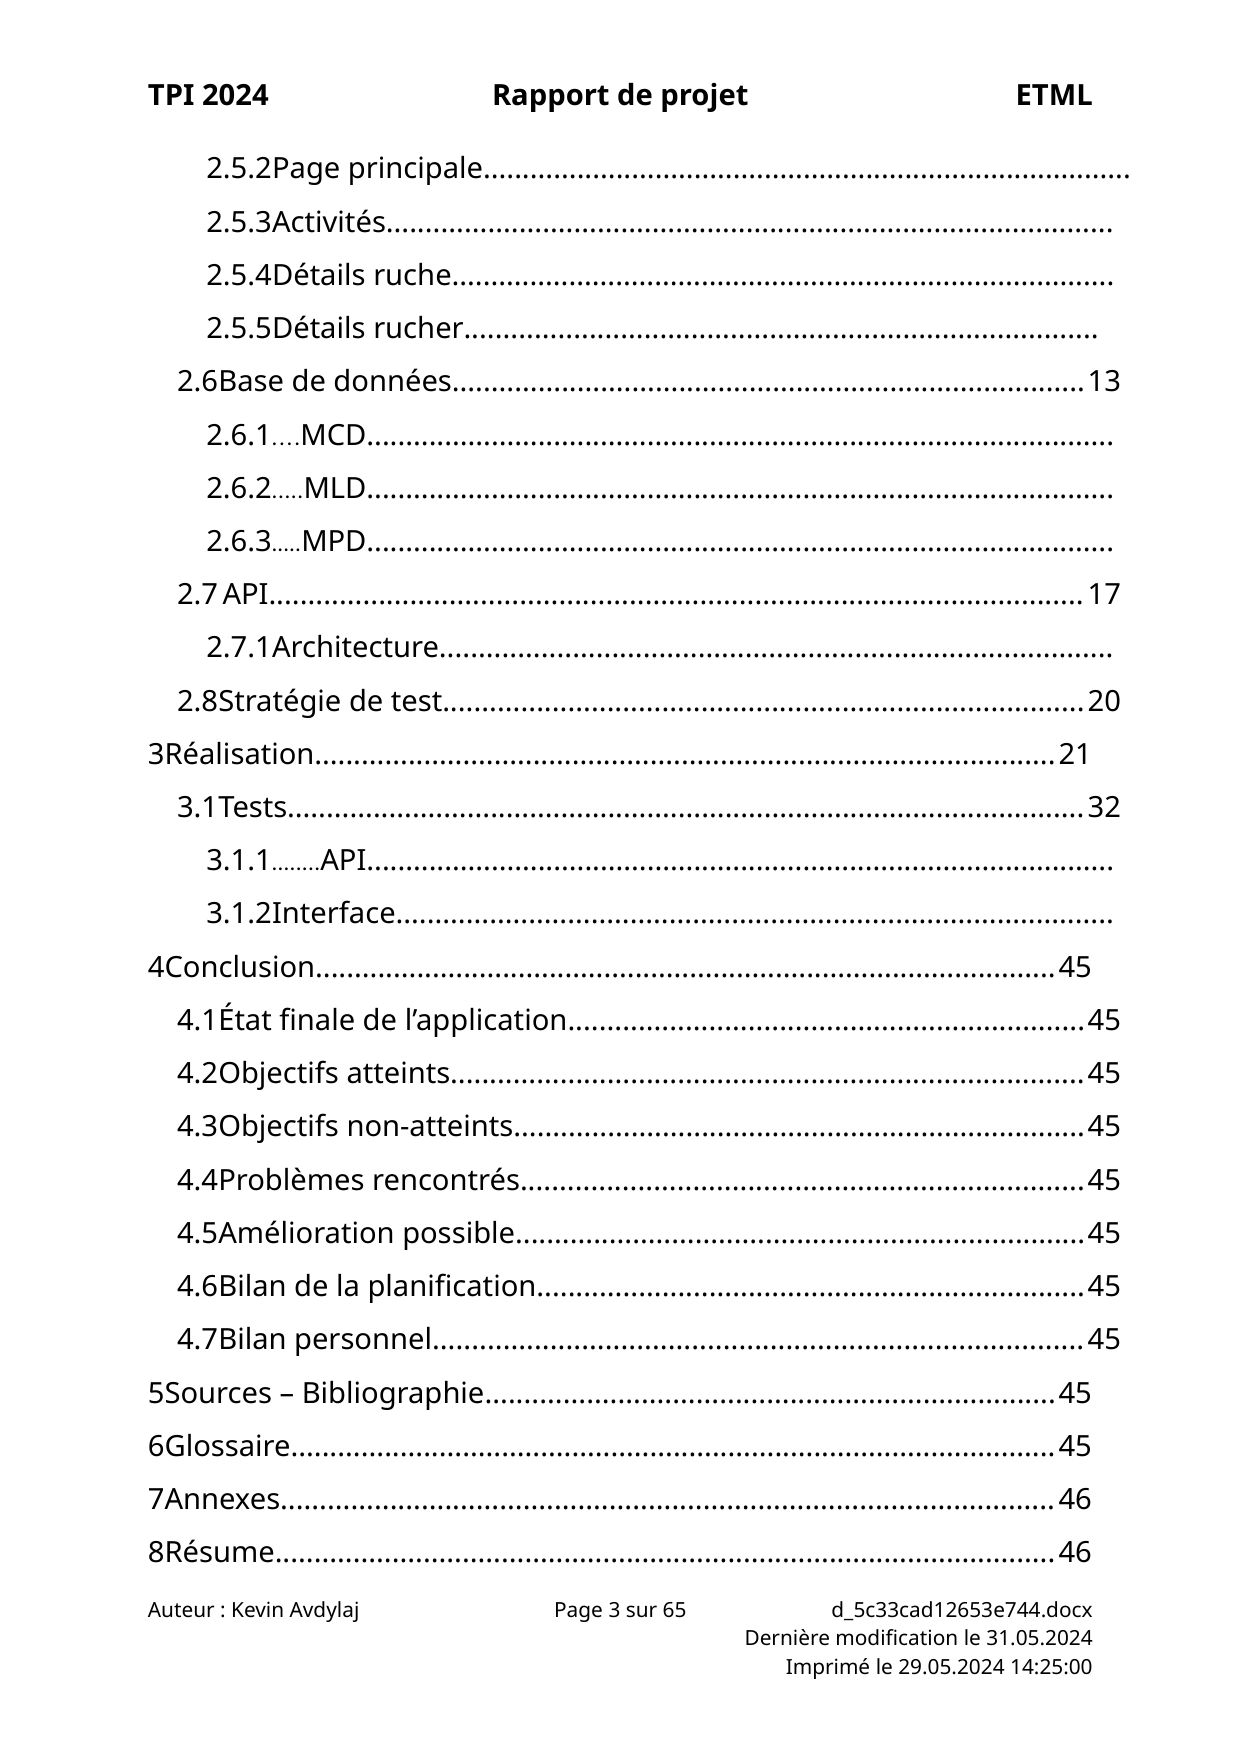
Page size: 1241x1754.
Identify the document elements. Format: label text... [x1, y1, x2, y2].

text 5 Sources – Bibliographie 45 [148, 1372, 1093, 1412]
text 2.5.3 Activités 10 [206, 201, 1093, 241]
text 4.3 Objectifs non-atteints 45 [177, 1106, 1093, 1145]
text 4.6 Bilan de la planification 45 [177, 1265, 1093, 1305]
text 2.6.1 MCD 15 [206, 414, 1093, 453]
text 2.5.5 Détails rucher 12§ [206, 307, 1093, 347]
text 3 Réalisation 21 [148, 733, 1093, 773]
text 2.6 Base de données 13 [177, 361, 1093, 400]
text 4.2 Objectifs atteints 45 [177, 1052, 1093, 1092]
text 6 Glossaire 45 [148, 1425, 1093, 1465]
text 3.1.1 API 32 [206, 839, 1093, 879]
text 2.6.2 MLD 15 [206, 467, 1093, 507]
text 2.6.3 MPD 16 [206, 520, 1093, 560]
text 2.7.1 Architecture 17 [206, 627, 1093, 666]
text 2.7 API 17 [177, 573, 1093, 613]
text 7 Annexes 46 [148, 1478, 1093, 1518]
text 4.4 Problèmes rencontrés 45 [177, 1159, 1093, 1199]
text 2.8 Stratégie de test 20 [177, 680, 1093, 719]
text 2.5.2 Page principale 9 [206, 148, 1093, 187]
text 8 Résume 46 [148, 1532, 1093, 1571]
text 3.1 Tests 32 [177, 786, 1093, 826]
text 2.5.4 Détails ruche 11 [206, 254, 1093, 294]
text 4.5 Amélioration possible 45 [177, 1212, 1093, 1252]
text 3.1.2 Interface 40 [206, 893, 1093, 932]
text 4.7 Bilan personnel 45 [177, 1319, 1093, 1358]
text 4 Conclusion 45 [148, 946, 1093, 986]
text 4.1 État finale de l’application 45 [177, 999, 1093, 1039]
